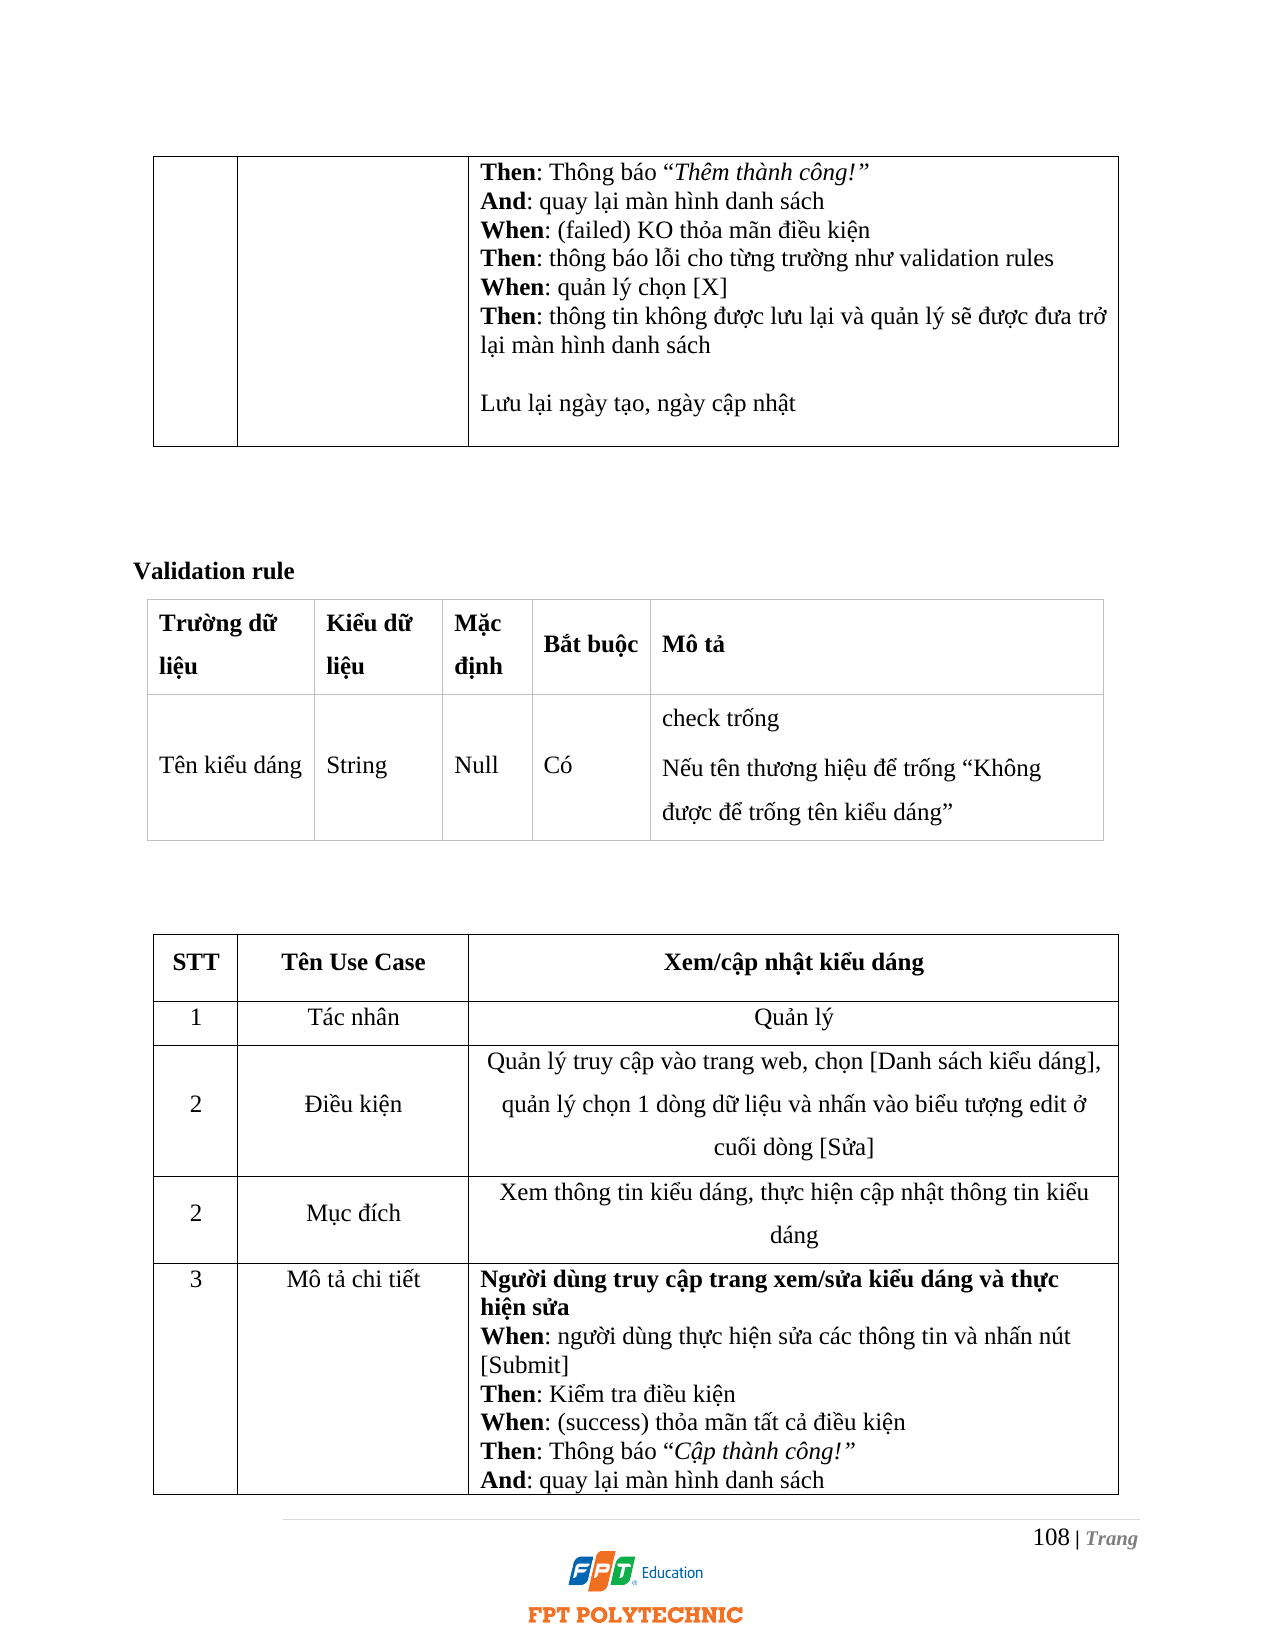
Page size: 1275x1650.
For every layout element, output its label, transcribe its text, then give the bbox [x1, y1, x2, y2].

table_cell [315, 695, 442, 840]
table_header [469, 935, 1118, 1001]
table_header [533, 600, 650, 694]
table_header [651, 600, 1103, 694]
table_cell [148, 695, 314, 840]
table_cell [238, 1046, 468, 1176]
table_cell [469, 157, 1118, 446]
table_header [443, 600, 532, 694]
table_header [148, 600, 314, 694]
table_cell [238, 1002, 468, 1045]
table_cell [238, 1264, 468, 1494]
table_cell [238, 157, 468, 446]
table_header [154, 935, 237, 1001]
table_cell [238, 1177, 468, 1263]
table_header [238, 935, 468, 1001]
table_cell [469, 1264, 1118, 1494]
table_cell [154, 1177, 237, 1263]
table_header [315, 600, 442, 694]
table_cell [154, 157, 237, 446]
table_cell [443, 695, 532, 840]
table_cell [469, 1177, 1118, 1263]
picture [528, 1551, 743, 1623]
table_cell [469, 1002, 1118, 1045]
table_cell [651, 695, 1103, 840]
text Validation rule [133, 556, 1140, 585]
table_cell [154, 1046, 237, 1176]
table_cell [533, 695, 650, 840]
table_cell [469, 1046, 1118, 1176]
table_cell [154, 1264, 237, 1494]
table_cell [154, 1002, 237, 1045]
